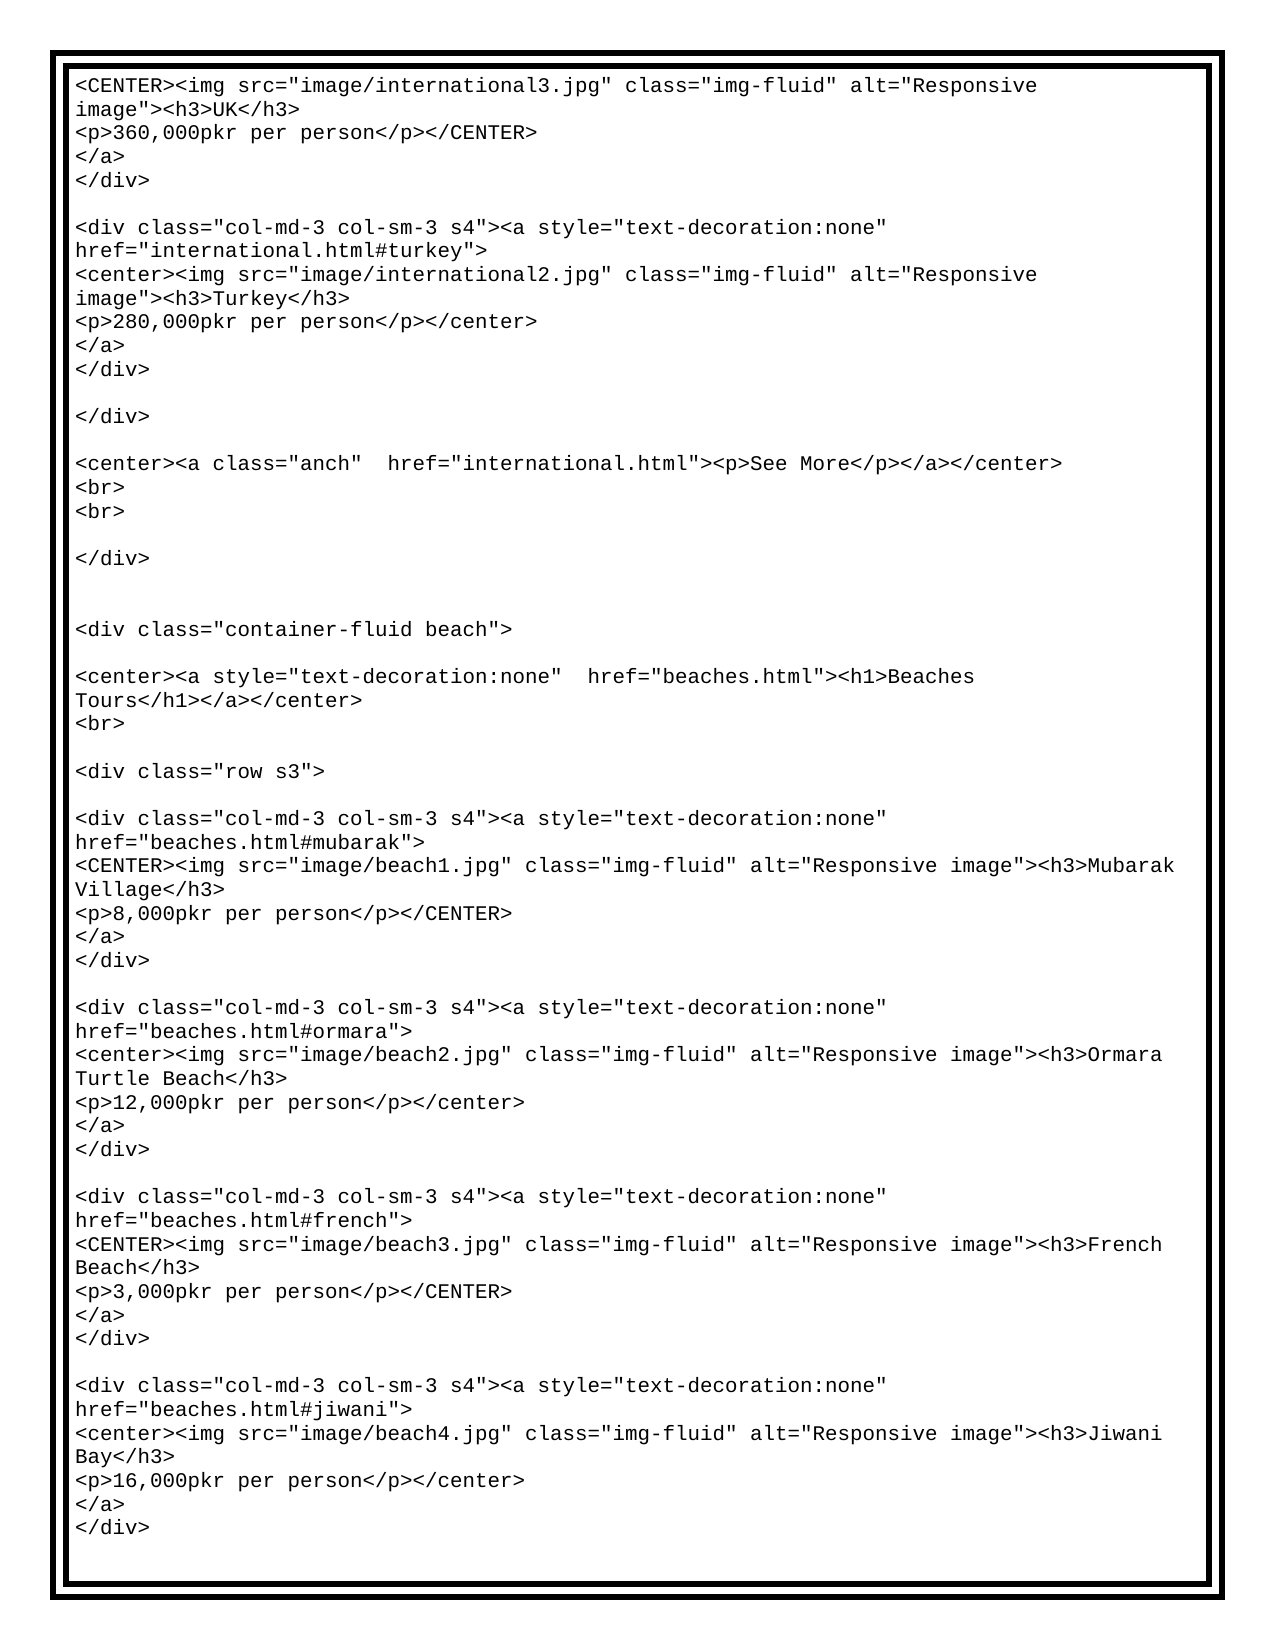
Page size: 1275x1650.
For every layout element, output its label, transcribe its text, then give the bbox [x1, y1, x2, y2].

text <CENTER><img src="image/beach3.jpg" class="img-fluid" alt="Responsive image"><h3>French Beach</h3> [75, 1234, 1200, 1281]
text <br> [75, 477, 1200, 501]
text </div> [75, 359, 1200, 382]
text <center><a style="text-decoration:none" href="beaches.html"><h1>Beaches Tours</h1></a></center> [75, 666, 1200, 713]
text </a> [75, 926, 1200, 950]
text </a> [75, 335, 1200, 359]
text <p>8,000pkr per person</p></CENTER> [75, 903, 1200, 926]
text <div class="col-md-3 col-sm-3 s4"><a style="text-decoration:none" href="beaches.html#mubarak"> [75, 808, 1200, 855]
text <br> [75, 501, 1200, 524]
text </a> [75, 1304, 1200, 1328]
text </div> [75, 1328, 1200, 1352]
text <p>360,000pkr per person</p></CENTER> [75, 122, 1200, 146]
text <div class="row s3"> [75, 761, 1200, 784]
text </div> [75, 950, 1200, 973]
text <div class="col-md-3 col-sm-3 s4"><a style="text-decoration:none" href="beaches.html#jiwani"> [75, 1376, 1200, 1423]
text <p>16,000pkr per person</p></center> [75, 1470, 1200, 1494]
text </a> [75, 1115, 1200, 1139]
text <div class="col-md-3 col-sm-3 s4"><a style="text-decoration:none" href="beaches.html#ormara"> [75, 997, 1200, 1044]
text </div> [75, 548, 1200, 572]
text </a> [75, 1494, 1200, 1517]
text <p>3,000pkr per person</p></CENTER> [75, 1281, 1200, 1304]
text <p>12,000pkr per person</p></center> [75, 1092, 1200, 1115]
text <center><a class="anch" href="international.html"><p>See More</p></a></center> [75, 453, 1200, 477]
text <div class="container-fluid beach"> [75, 619, 1200, 642]
text </div> [75, 169, 1200, 193]
text <CENTER><img src="image/beach1.jpg" class="img-fluid" alt="Responsive image"><h3>Mubarak Village</h3> [75, 855, 1200, 903]
text </a> [75, 146, 1200, 169]
text <div class="col-md-3 col-sm-3 s4"><a style="text-decoration:none" href="international.html#turkey"> [75, 217, 1200, 264]
text </div> [75, 1517, 1200, 1541]
text </div> [75, 1139, 1200, 1163]
text <br> [75, 713, 1200, 737]
text <center><img src="image/beach4.jpg" class="img-fluid" alt="Responsive image"><h3>Jiwani Bay</h3> [75, 1423, 1200, 1470]
text <center><img src="image/beach2.jpg" class="img-fluid" alt="Responsive image"><h3>Ormara Turtle Beach</h3> [75, 1044, 1200, 1092]
text <center><img src="image/international2.jpg" class="img-fluid" alt="Responsive image"><h3>Turkey</h3> [75, 264, 1200, 311]
text <CENTER><img src="image/international3.jpg" class="img-fluid" alt="Responsive image"><h3>UK</h3> [75, 75, 1200, 122]
text </div> [75, 406, 1200, 430]
text <p>280,000pkr per person</p></center> [75, 311, 1200, 335]
text <div class="col-md-3 col-sm-3 s4"><a style="text-decoration:none" href="beaches.html#french"> [75, 1186, 1200, 1234]
